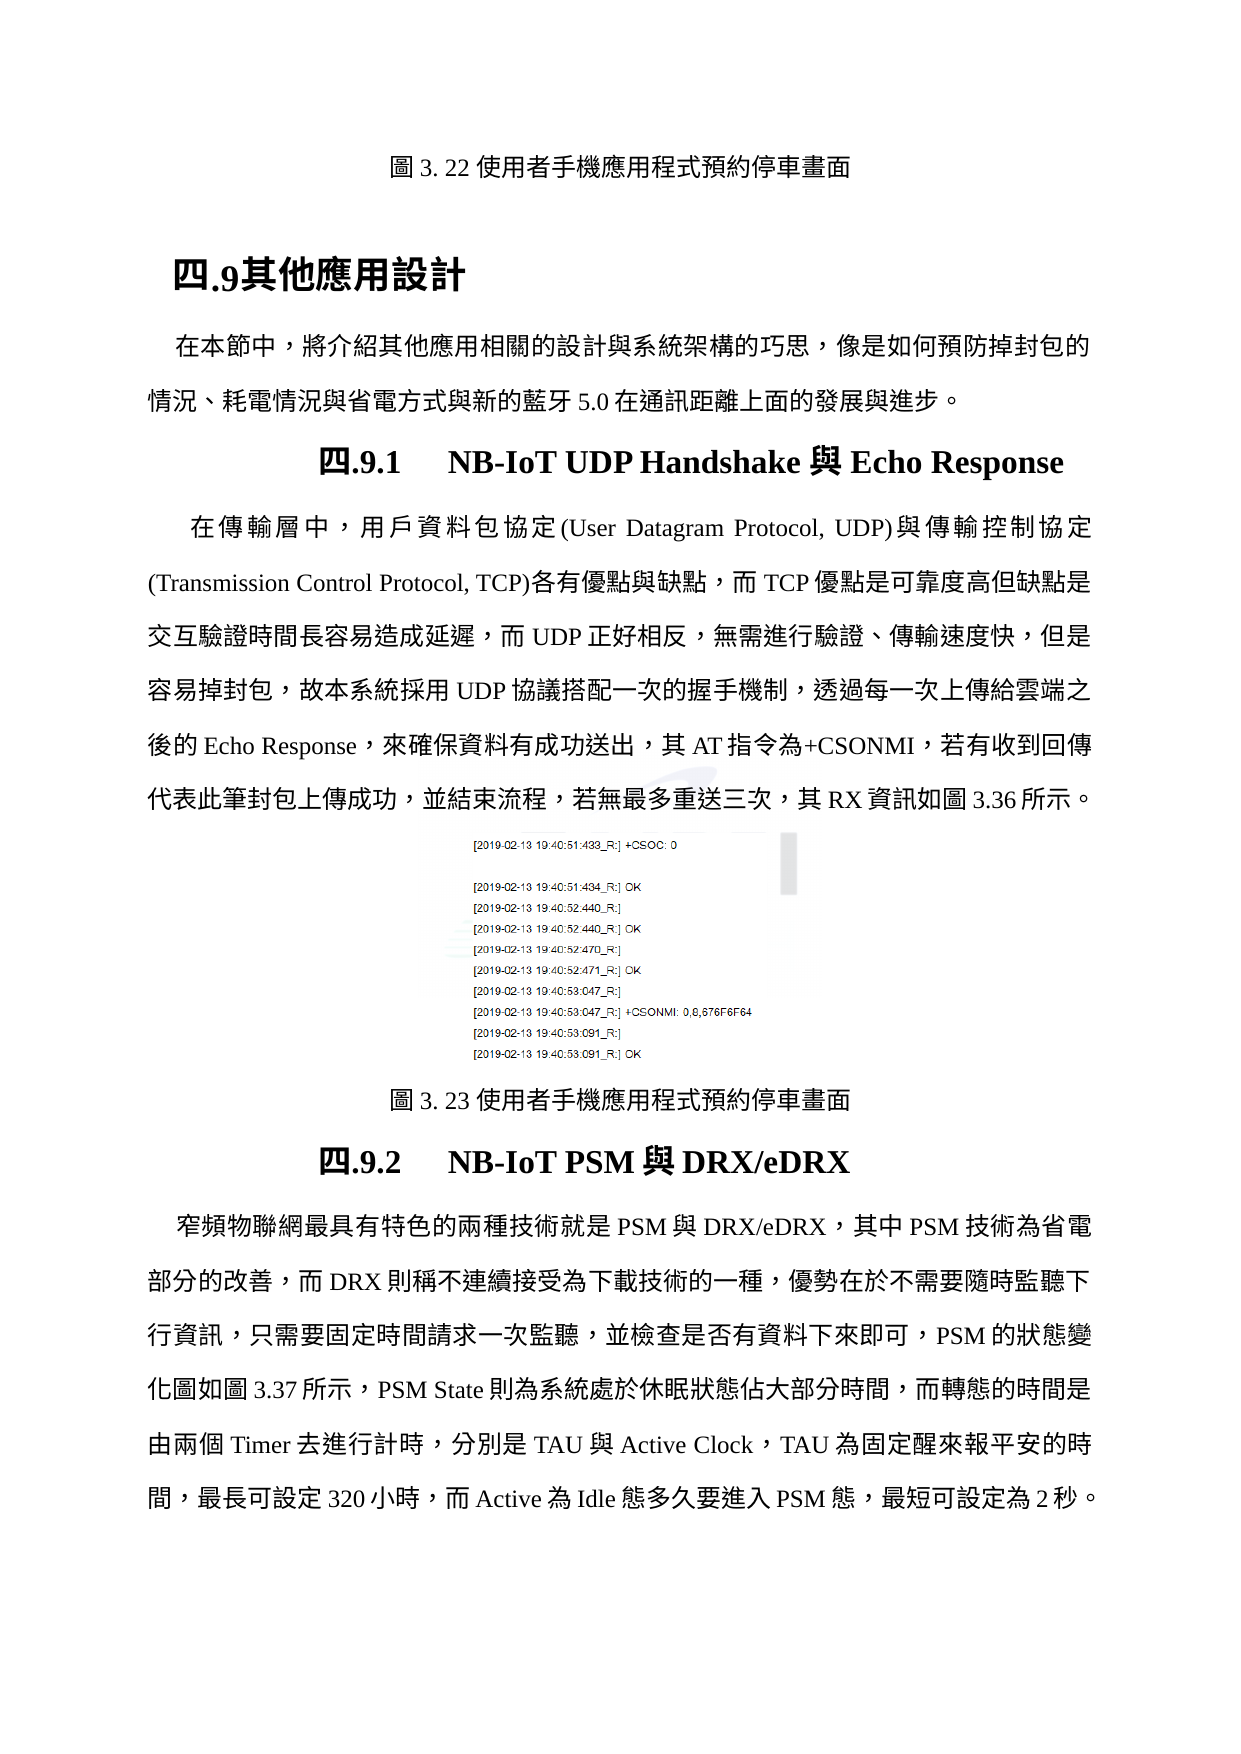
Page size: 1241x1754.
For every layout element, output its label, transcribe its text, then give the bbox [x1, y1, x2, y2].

text 在本節中，將介紹其他應用相關的設計與系統架構的巧思，像是如何預防掉封包的情況、耗電情況與省電方式與新的藍牙5.0在通訊距離上面的發展與進步。 [148, 327, 1092, 417]
subtitle NB-IoT UDP Handshake 與 Echo Response [251, 435, 1067, 483]
subtitle 其他應用設計 [173, 245, 1067, 299]
subtitle NB-IoT PSM與DRX/eDRX [251, 1134, 1067, 1183]
picture [472, 833, 768, 1066]
text 在傳輸層中，用戶資料包協定(User Datagram Protocol, UDP)與傳輸控制協定(Transmission Control Protocol, TCP)各有優點與缺點，而TCP優點是可靠度高但缺點是交互驗證時間長容易造成延遲，而UDP正好相反，無需進行驗證、傳輸速度快，但是容易掉封包，故本系統採用UDP協議搭配一次的握手機制，透過每一次上傳給雲端之後的Echo Response，來確保資料有成功送出，其AT指令為+CSONMI，若有收到回傳代表此筆封包上傳成功，並結束流程，若無最多重送三次，其RX資訊如圖3.36所示。 [148, 508, 1092, 816]
text 窄頻物聯網最具有特色的兩種技術就是PSM與DRX/eDRX，其中PSM技術為省電部分的改善，而DRX則稱不連續接受為下載技術的一種，優勢在於不需要隨時監聽下行資訊，只需要固定時間請求一次監聽，並檢查是否有資料下來即可，PSM的狀態變化圖如圖3.37所示，PSM State則為系統處於休眠狀態佔大部分時間，而轉態的時間是由兩個Timer去進行計時，分別是TAU與Active Clock，TAU為固定醒來報平安的時間，最長可設定320小時，而Active為Idle態多久要進入PSM態，最短可設定為2秒。 [148, 1207, 1092, 1515]
